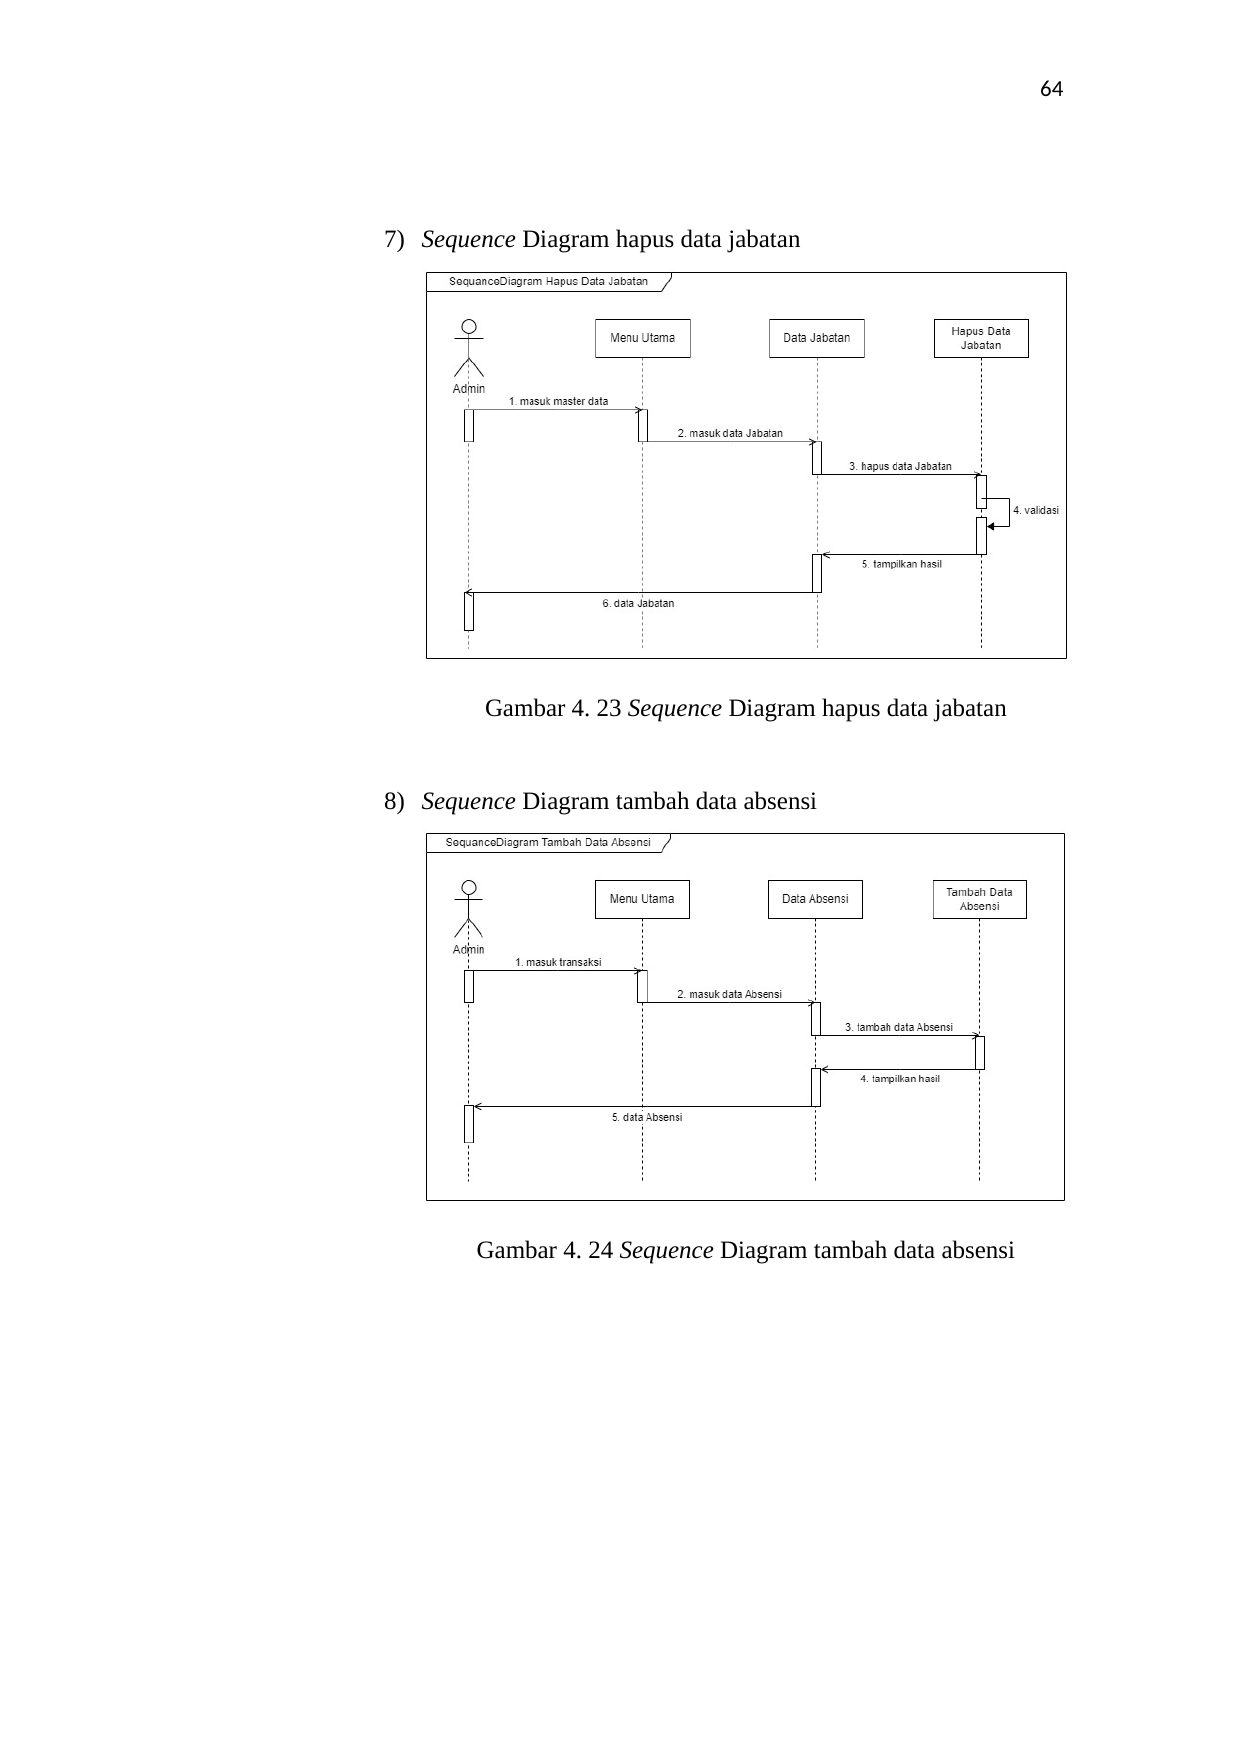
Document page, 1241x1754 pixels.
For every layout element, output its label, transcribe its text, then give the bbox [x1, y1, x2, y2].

list Sequence Diagram tambah data absensi [384, 786, 1063, 814]
text Gambar 4. 23 Sequence Diagram hapus data jabatan [428, 693, 1063, 722]
picture [421, 267, 1071, 663]
picture [421, 828, 1069, 1205]
list Sequence Diagram hapus data jabatan [384, 224, 1063, 253]
text Gambar 4. 24 Sequence Diagram tambah data absensi [428, 1235, 1063, 1264]
